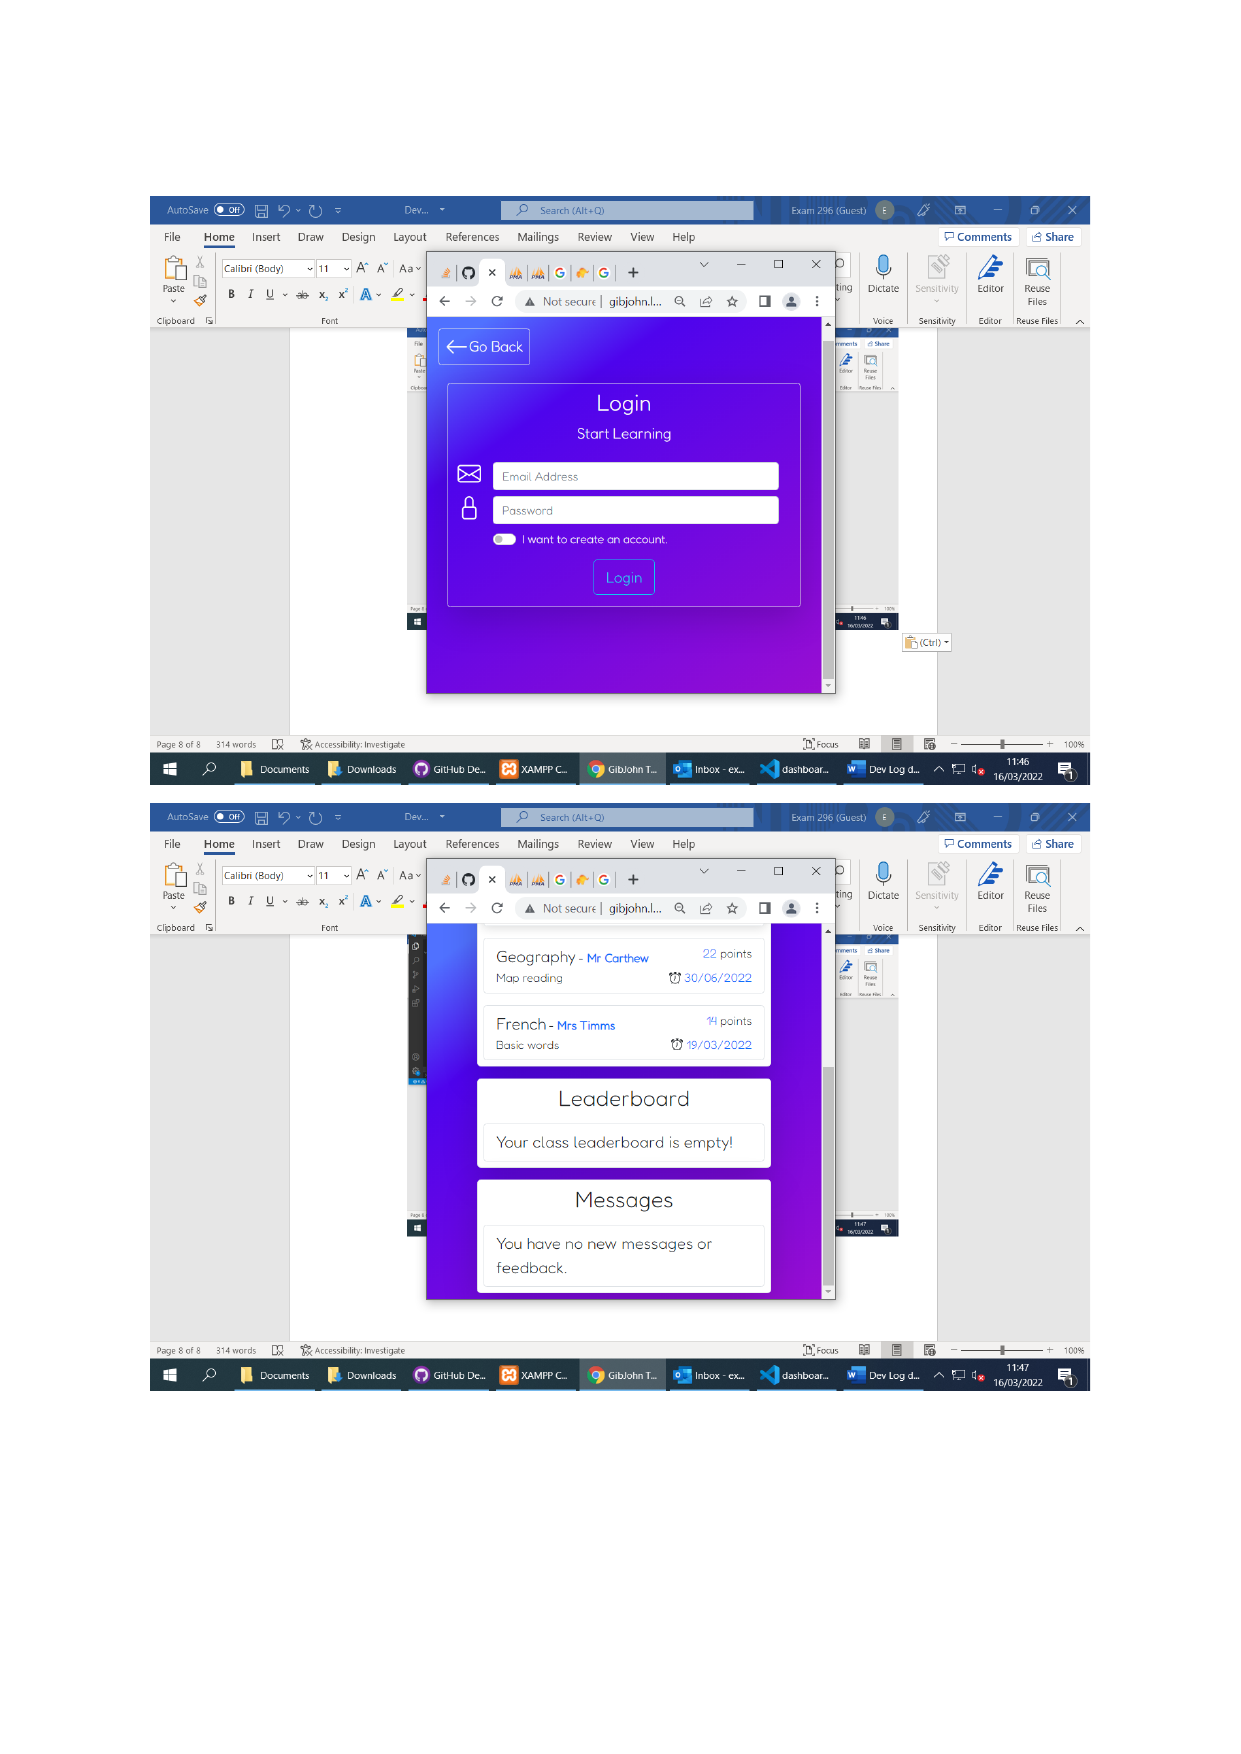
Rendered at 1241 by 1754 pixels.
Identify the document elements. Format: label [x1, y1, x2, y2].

picture [150, 196, 1091, 785]
picture [150, 803, 1091, 1391]
